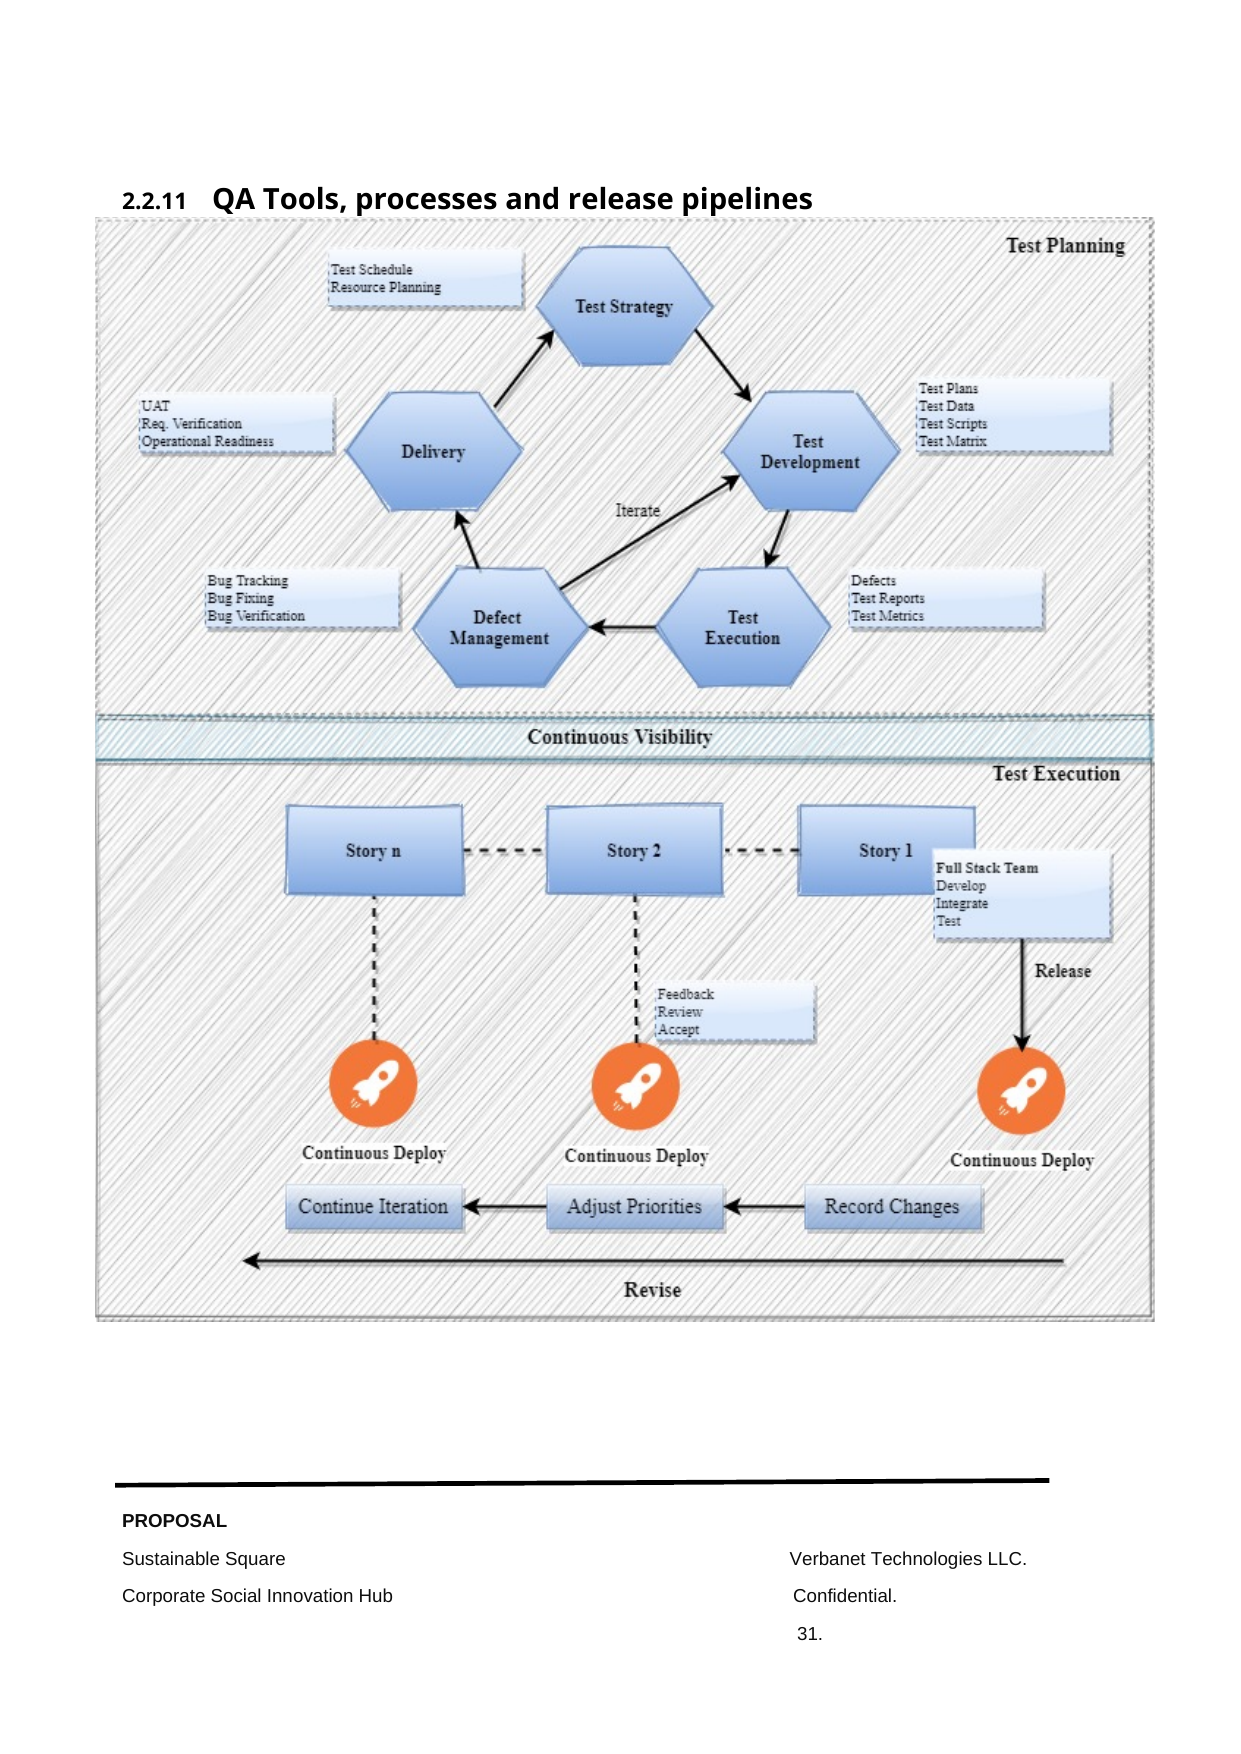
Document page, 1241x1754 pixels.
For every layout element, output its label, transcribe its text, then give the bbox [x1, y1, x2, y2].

subtitle QA Tools, processes and release pipelines [122, 178, 1053, 218]
picture [95, 217, 1155, 1322]
